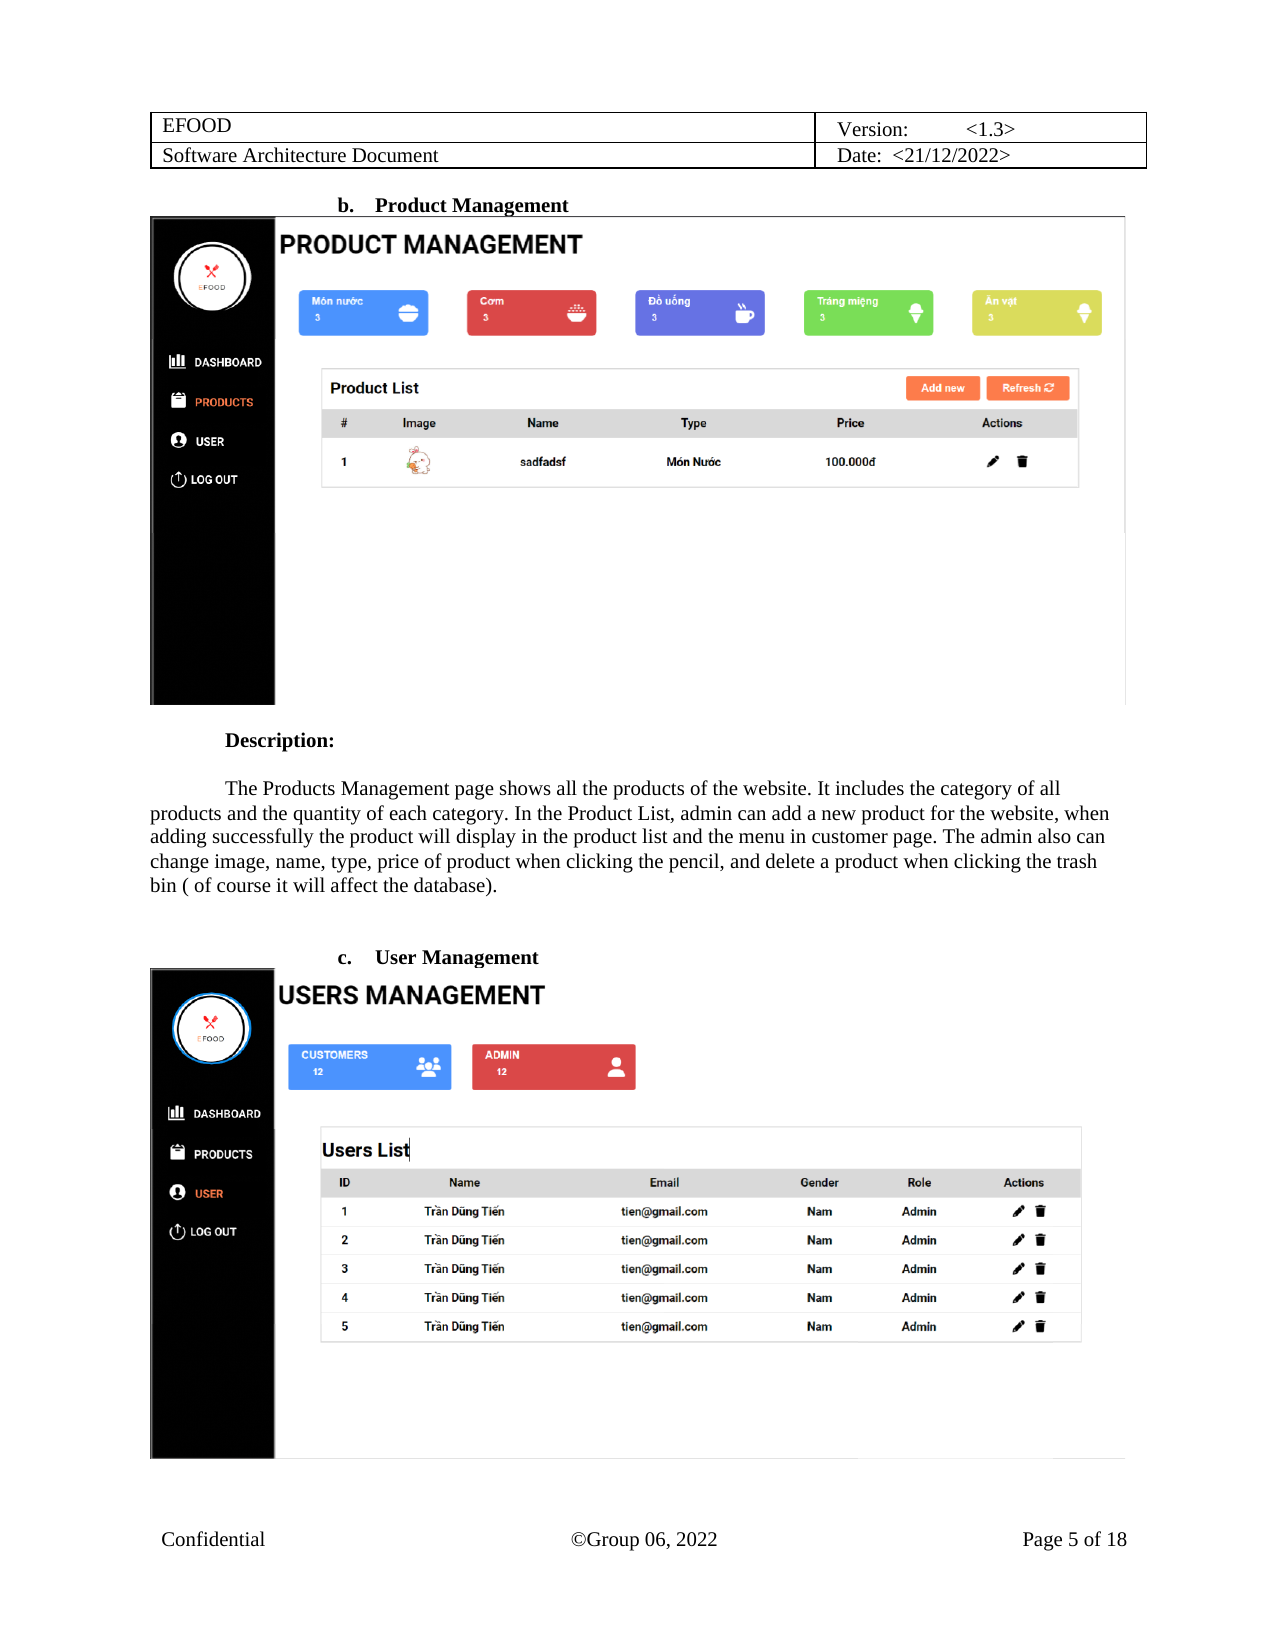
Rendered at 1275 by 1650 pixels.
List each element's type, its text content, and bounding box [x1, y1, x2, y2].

list Product Management [337, 193, 1125, 216]
text The Products Management page shows all the products of the website. It includes the category of all products and the quantity of each category. In the Product List, admin can add a new product for the website, when adding successfully the product will display in the product list and the menu in customer page. The admin also can change image, name, type, price of product when clicking the pencil, and delete a product when clicking the trash bin ( of course it will affect the database). [150, 776, 1125, 897]
picture [150, 216, 1125, 705]
picture [150, 968, 1125, 1459]
list User Management [337, 945, 1125, 968]
text Description: [150, 728, 1125, 752]
